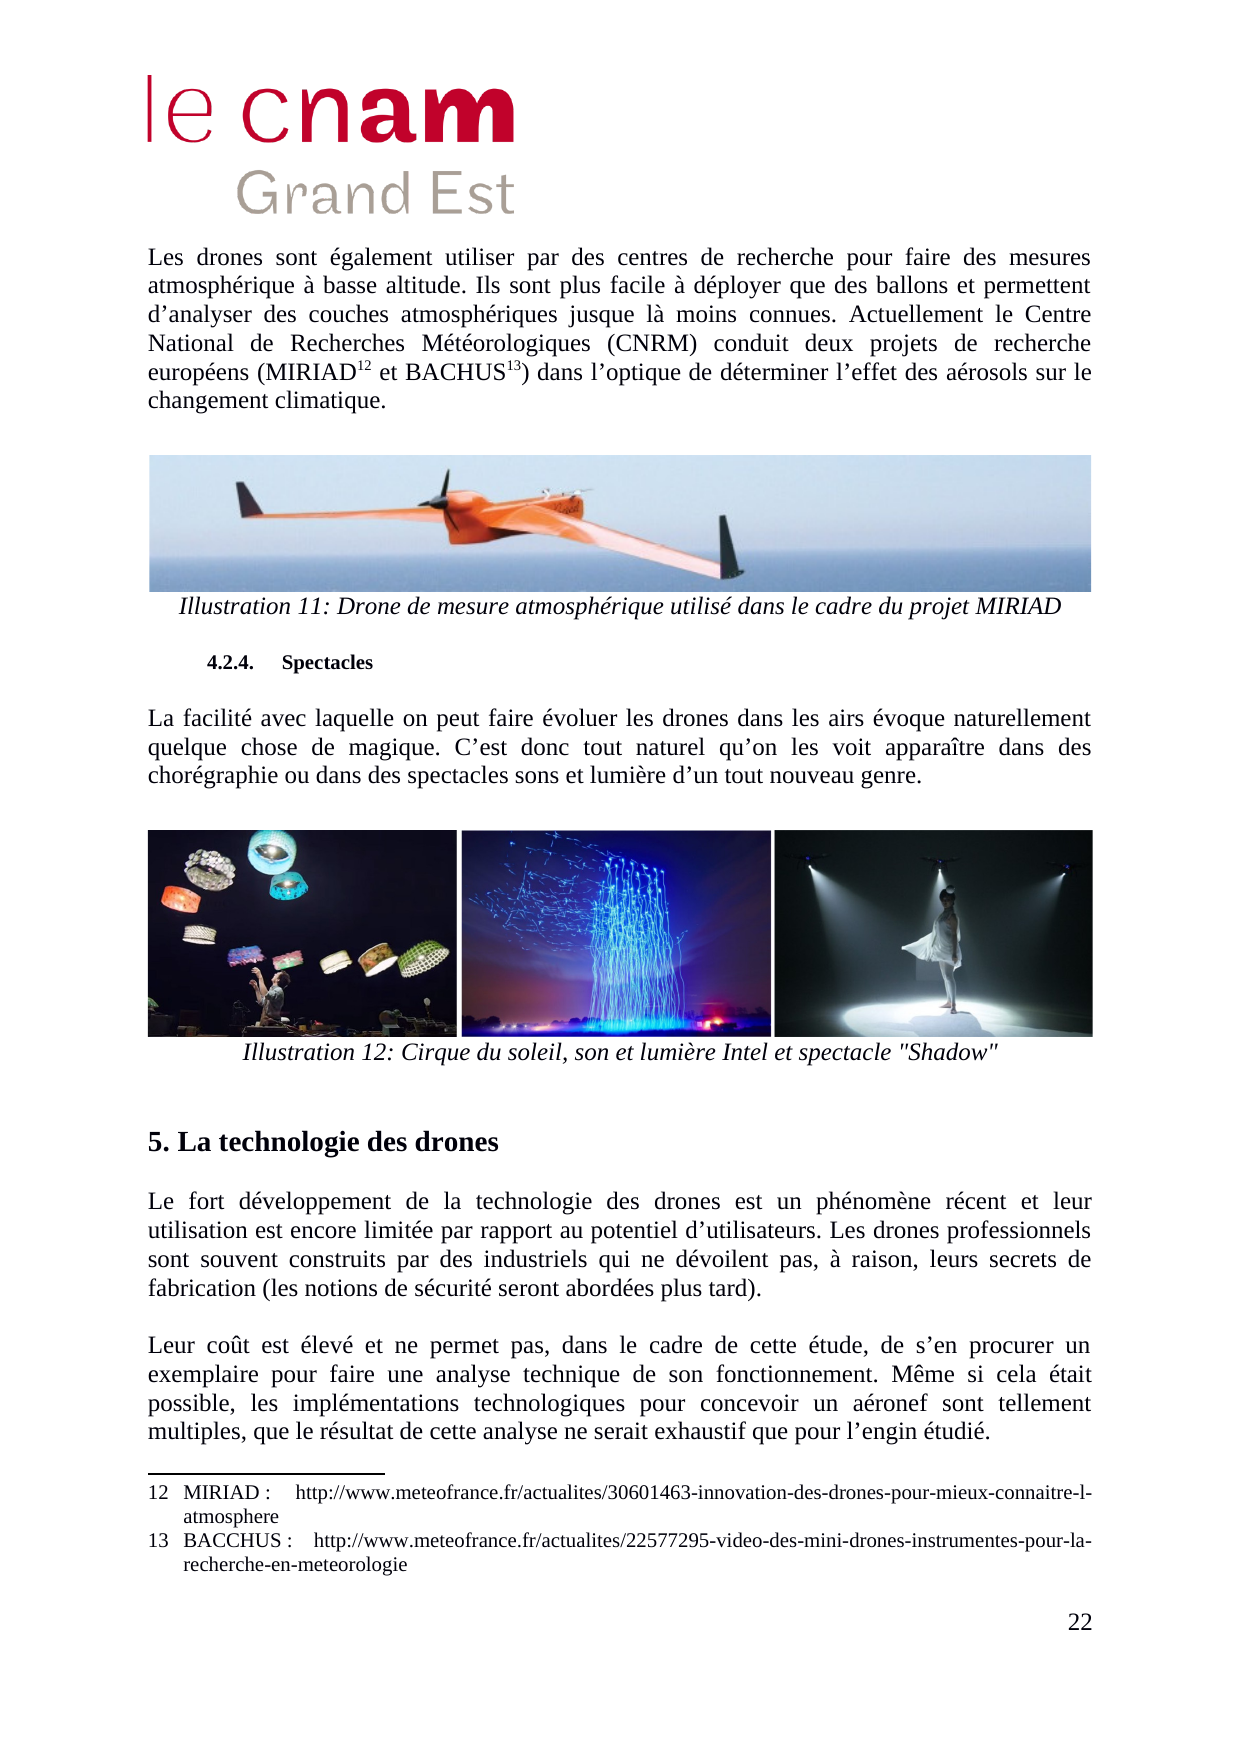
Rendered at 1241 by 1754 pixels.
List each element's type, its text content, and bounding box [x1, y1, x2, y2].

text Le fort développement de la technologie des drones est un phénomène récent et leur utilisation est encore limitée par rapport au potentiel d’utilisateurs. Les drones professionnels sont souvent construits par des industriels qui ne dévoilent pas, à raison, leurs secrets de fabrication (les notions de sécurité seront abordées plus tard). [148, 1186, 1092, 1301]
text Les drones sont également utiliser par des centres de recherche pour faire des mesures atmosphérique à basse altitude. Ils sont plus facile à déployer que des ballons et permettent d’analyser des couches atmosphériques jusque là moins connues. Actuellement le Centre National de Recherches Météorologiques (CNRM) conduit deux projets de recherche européens (MIRIAD et BACHUS) dans l’optique de déterminer l’effet des aérosols sur le changement climatique. [148, 242, 1092, 414]
picture [147, 830, 1093, 1037]
picture [147, 75, 514, 214]
subtitle Spectacles [207, 650, 1092, 674]
text Leur coût est élevé et ne permet pas, dans le cadre de cette étude, de s’en procurer un exemplaire pour faire une analyse technique de son fonctionnement. Même si cela était possible, les implémentations technologiques pour concevoir un aéronef sont tellement multiples, que le résultat de cette analyse ne serait exhaustif que pour l’engin étudié. [148, 1330, 1092, 1445]
subtitle La technologie des drones [148, 1124, 1092, 1158]
text La facilité avec laquelle on peut faire évoluer les drones dans les airs évoque naturellement quelque chose de magique. C’est donc tout naturel qu’on les voit apparaître dans des chorégraphie ou dans des spectacles sons et lumière d’un tout nouveau genre. [148, 703, 1092, 789]
picture [149, 455, 1092, 592]
